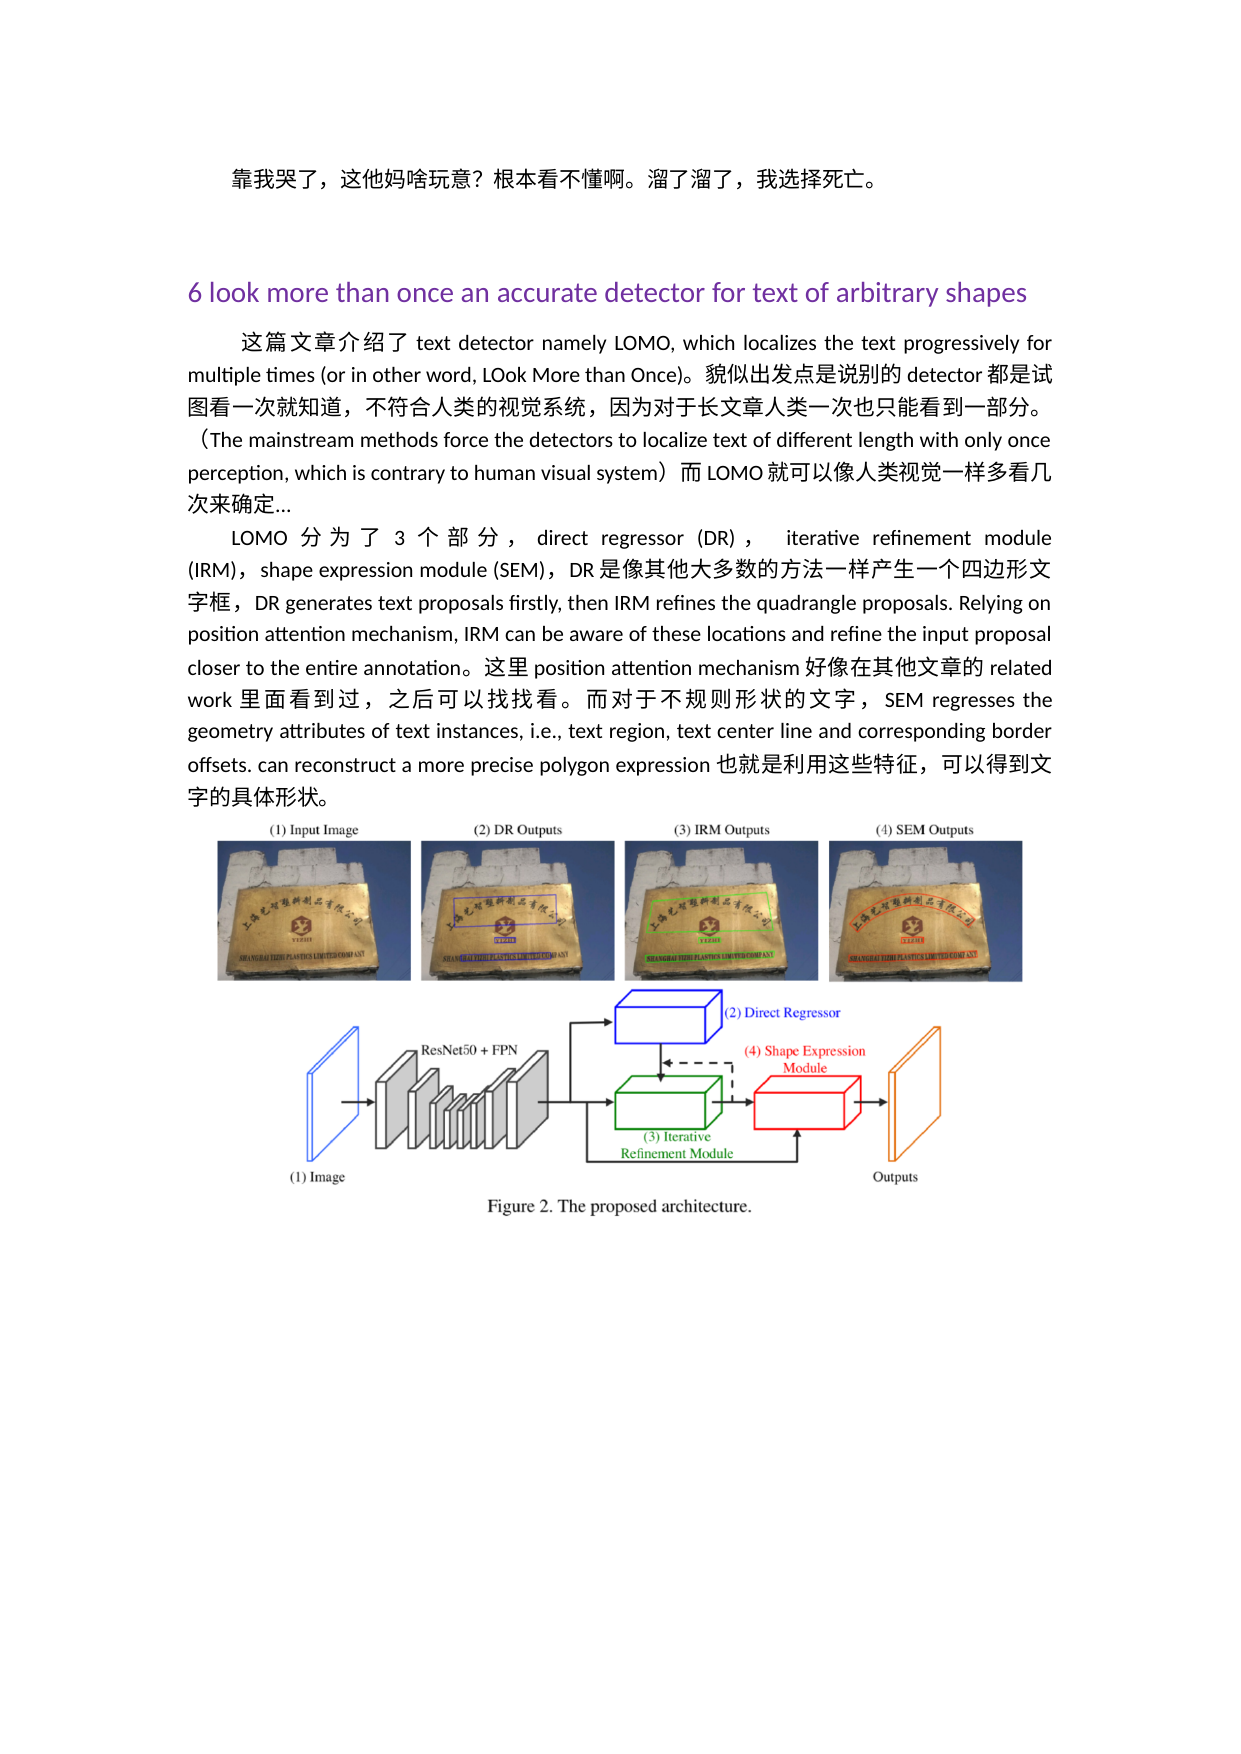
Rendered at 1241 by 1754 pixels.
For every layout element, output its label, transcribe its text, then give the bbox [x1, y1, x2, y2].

picture [187, 812, 1053, 1219]
text 这篇文章介绍了text detector namely LOMO, which localizes the text progressively for multiple times (or in other word, LOok More than Once)。貌似出发点是说别的detector都是试图看一次就知道，不符合人类的视觉系统，因为对于长文章人类一次也只能看到一部分。（The mainstream methods force the detectors to localize text of different length with only once perception, which is contrary to human visual system）而LOMO就可以像人类视觉一样多看几次来确定... [187, 324, 1053, 519]
text 6 look more than once an accurate detector for text of arbitrary shapes [187, 259, 1053, 324]
text LOMO分为了3个部分，direct regressor (DR)， iterative refinement module (IRM)，shape expression module (SEM)，DR是像其他大多数的方法一样产生一个四边形文字框，DR generates text proposals firstly, then IRM refines the quadrangle proposals. Relying on position attention mechanism, IRM can be aware of these locations and refine the input proposal closer to the entire annotation。这里position attention mechanism好像在其他文章的related work里面看到过，之后可以找找看。而对于不规则形状的文字，SEM regresses the geometry attributes of text instances, i.e., text region, text center line and corresponding border offsets. can reconstruct a more precise polygon expression也就是利用这些特征，可以得到文字的具体形状。 [187, 519, 1053, 812]
text 靠我哭了，这他妈啥玩意？根本看不懂啊。溜了溜了，我选择死亡。 [187, 162, 1053, 194]
